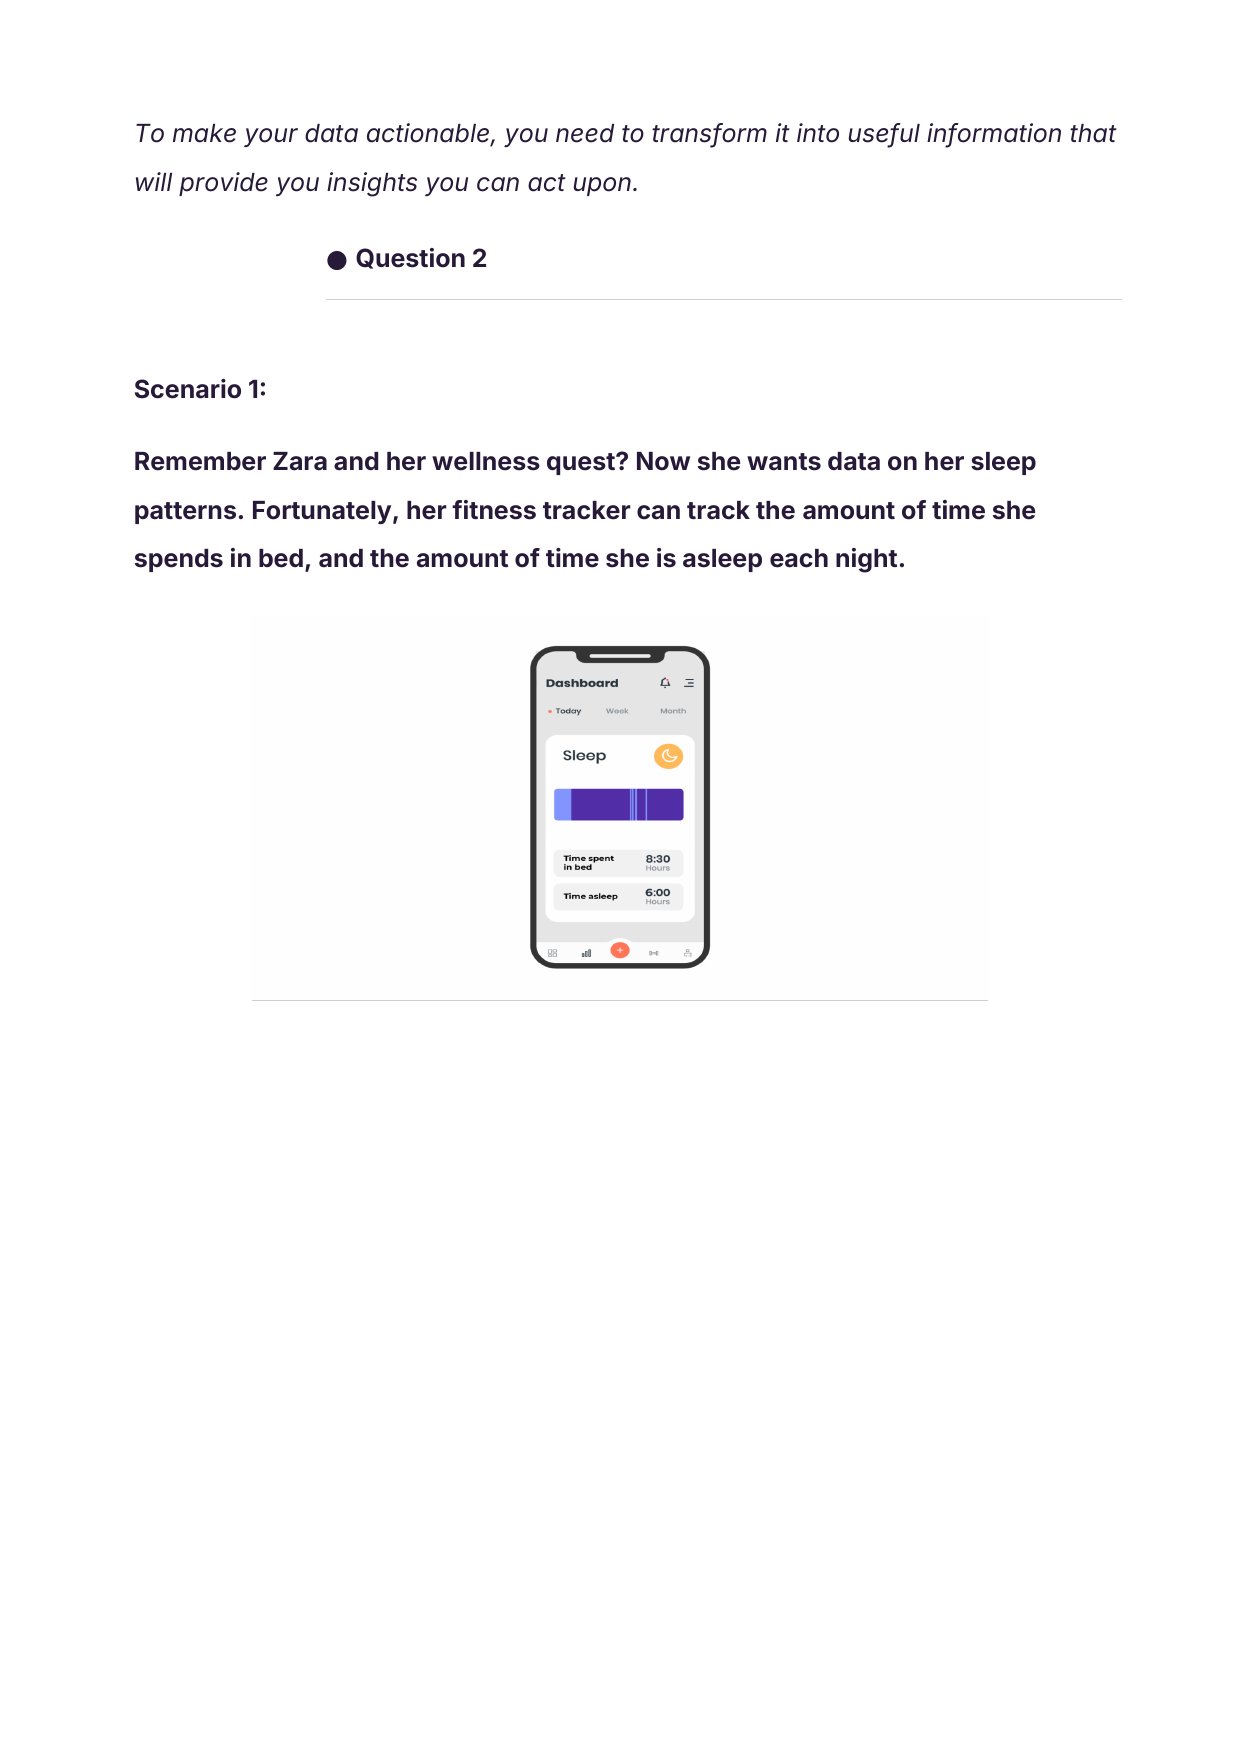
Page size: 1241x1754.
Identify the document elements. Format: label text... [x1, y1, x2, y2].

text Remember Zara and her wellness quest? Now she wants data on her sleep patterns. Fortunately, her fitness tracker can track the amount of time she spends in bed, and the amount of time she is asleep each night. [134, 446, 1122, 574]
text Scenario 1: [134, 374, 1122, 405]
picture [252, 615, 989, 1001]
subtitle Question 2 [326, 231, 1122, 299]
text To make your data actionable, you need to transform it into useful information that will provide you insights you can act upon. [134, 118, 1122, 197]
